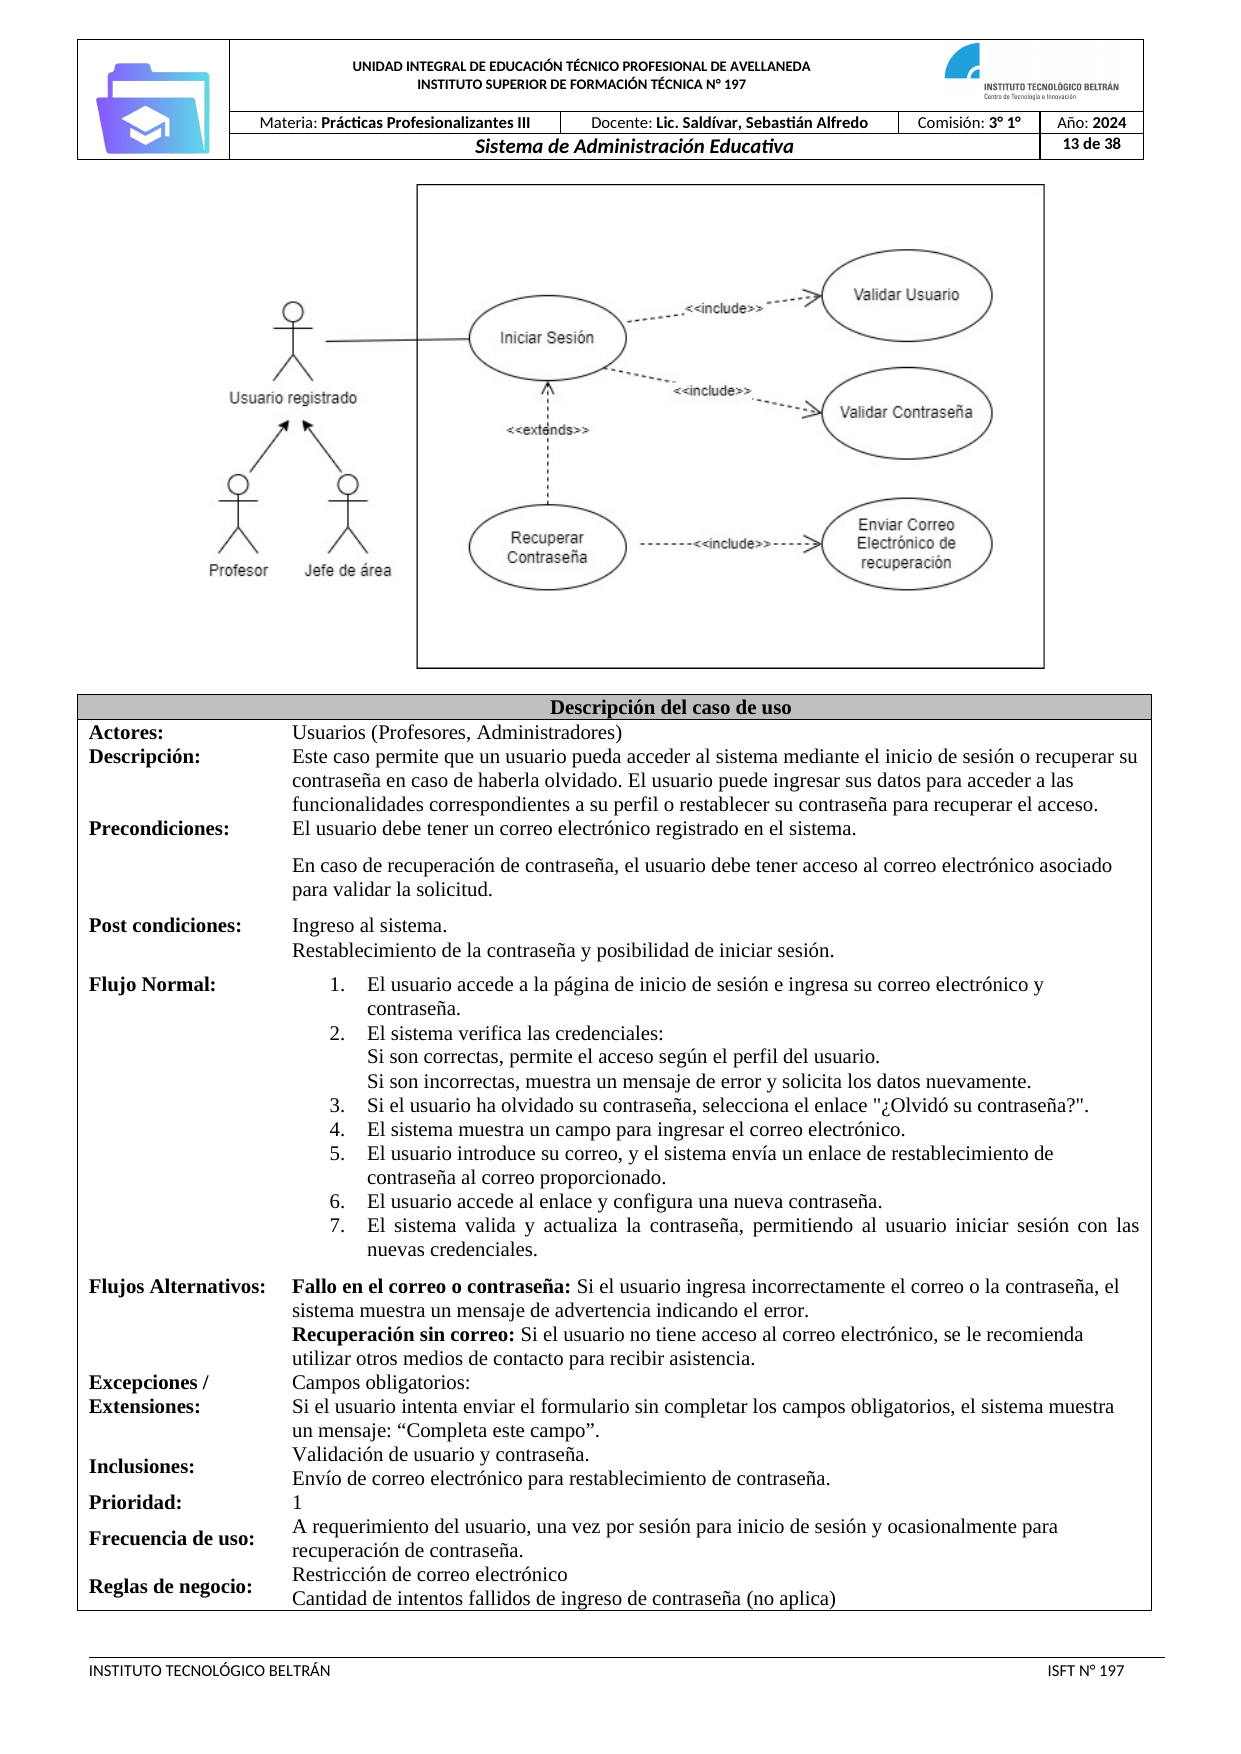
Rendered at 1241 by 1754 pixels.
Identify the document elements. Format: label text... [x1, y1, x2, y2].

table_cell 1 [281, 1490, 1151, 1514]
table_cell Flujo Normal: [78, 972, 281, 1273]
table_cell Flujos Alternativos: [78, 1274, 281, 1370]
table_cell Este caso permite que un usuario pueda acceder al sistema mediante el inicio de sesión o recuperar su contraseña en caso de haberla olvidado. El usuario puede ingresar sus datos para acceder a las funcionalidades correspondientes a su perfil o restablecer su contraseña para recuperar el acceso. [281, 744, 1151, 816]
table_cell El usuario debe tener un correo electrónico registrado en el sistema. En caso de recuperación de contraseña, el usuario debe tener acceso al correo electrónico asociado para validar la solicitud. [281, 816, 1151, 913]
picture [941, 40, 1121, 103]
table_cell Precondiciones: [78, 816, 281, 913]
table_cell Reglas de negocio: [78, 1562, 281, 1610]
table_cell Ingreso al sistema. Restablecimiento de la contraseña y posibilidad de iniciar sesión. [281, 914, 1151, 972]
table_cell Restricción de correo electrónico Cantidad de intentos fallidos de ingreso de contraseña (no aplica) [281, 1562, 1151, 1610]
table_cell A requerimiento del usuario, una vez por sesión para inicio de sesión y ocasionalmente para recuperación de contraseña. [281, 1514, 1151, 1562]
picture [88, 53, 214, 154]
table_cell Post condiciones: [78, 914, 281, 972]
table_cell Descripción: [78, 744, 281, 816]
table_cell Fallo en el correo o contraseña: Si el usuario ingresa incorrectamente el correo o la contraseña, el sistema muestra un mensaje de advertencia indicando el error. Recuperación sin correo: Si el usuario no tiene acceso al correo electrónico, se le recomienda utilizar otros medios de contacto para recibir asistencia. [281, 1274, 1151, 1370]
table_cell El usuario accede a la página de inicio de sesión e ingresa su correo electrónico y contraseña. El sistema verifica las credenciales: Si son correctas, permite el acceso según el perfil del usuario. Si son incorrectas, muestra un mensaje de error y solicita los datos nuevamente. Si el usuario ha olvidado su contraseña, selecciona el enlace "¿Olvidó su contraseña?". El sistema muestra un campo para ingresar el correo electrónico. El usuario introduce su correo, y el sistema envía un enlace de restablecimiento de contraseña al correo proporcionado. El usuario accede al enlace y configura una nueva contraseña. El sistema valida y actualiza la contraseña, permitiendo al usuario iniciar sesión con las nuevas credenciales. [281, 972, 1151, 1273]
table_cell Usuarios (Profesores, Administradores) [281, 720, 1151, 744]
table_cell Prioridad: [78, 1490, 281, 1514]
table_cell Validación de usuario y contraseña. Envío de correo electrónico para restablecimiento de contraseña. [281, 1442, 1151, 1490]
table_cell Frecuencia de uso: [78, 1514, 281, 1562]
picture [209, 184, 1045, 669]
table_cell Inclusiones: [78, 1442, 281, 1490]
table_cell Excepciones / Extensiones: [78, 1370, 281, 1442]
table_cell Campos obligatorios: Si el usuario intenta enviar el formulario sin completar los campos obligatorios, el sistema muestra un mensaje: “Completa este campo”. [281, 1370, 1151, 1442]
table_header Descripción del caso de uso [78, 695, 1151, 719]
table_cell Actores: [78, 720, 281, 744]
